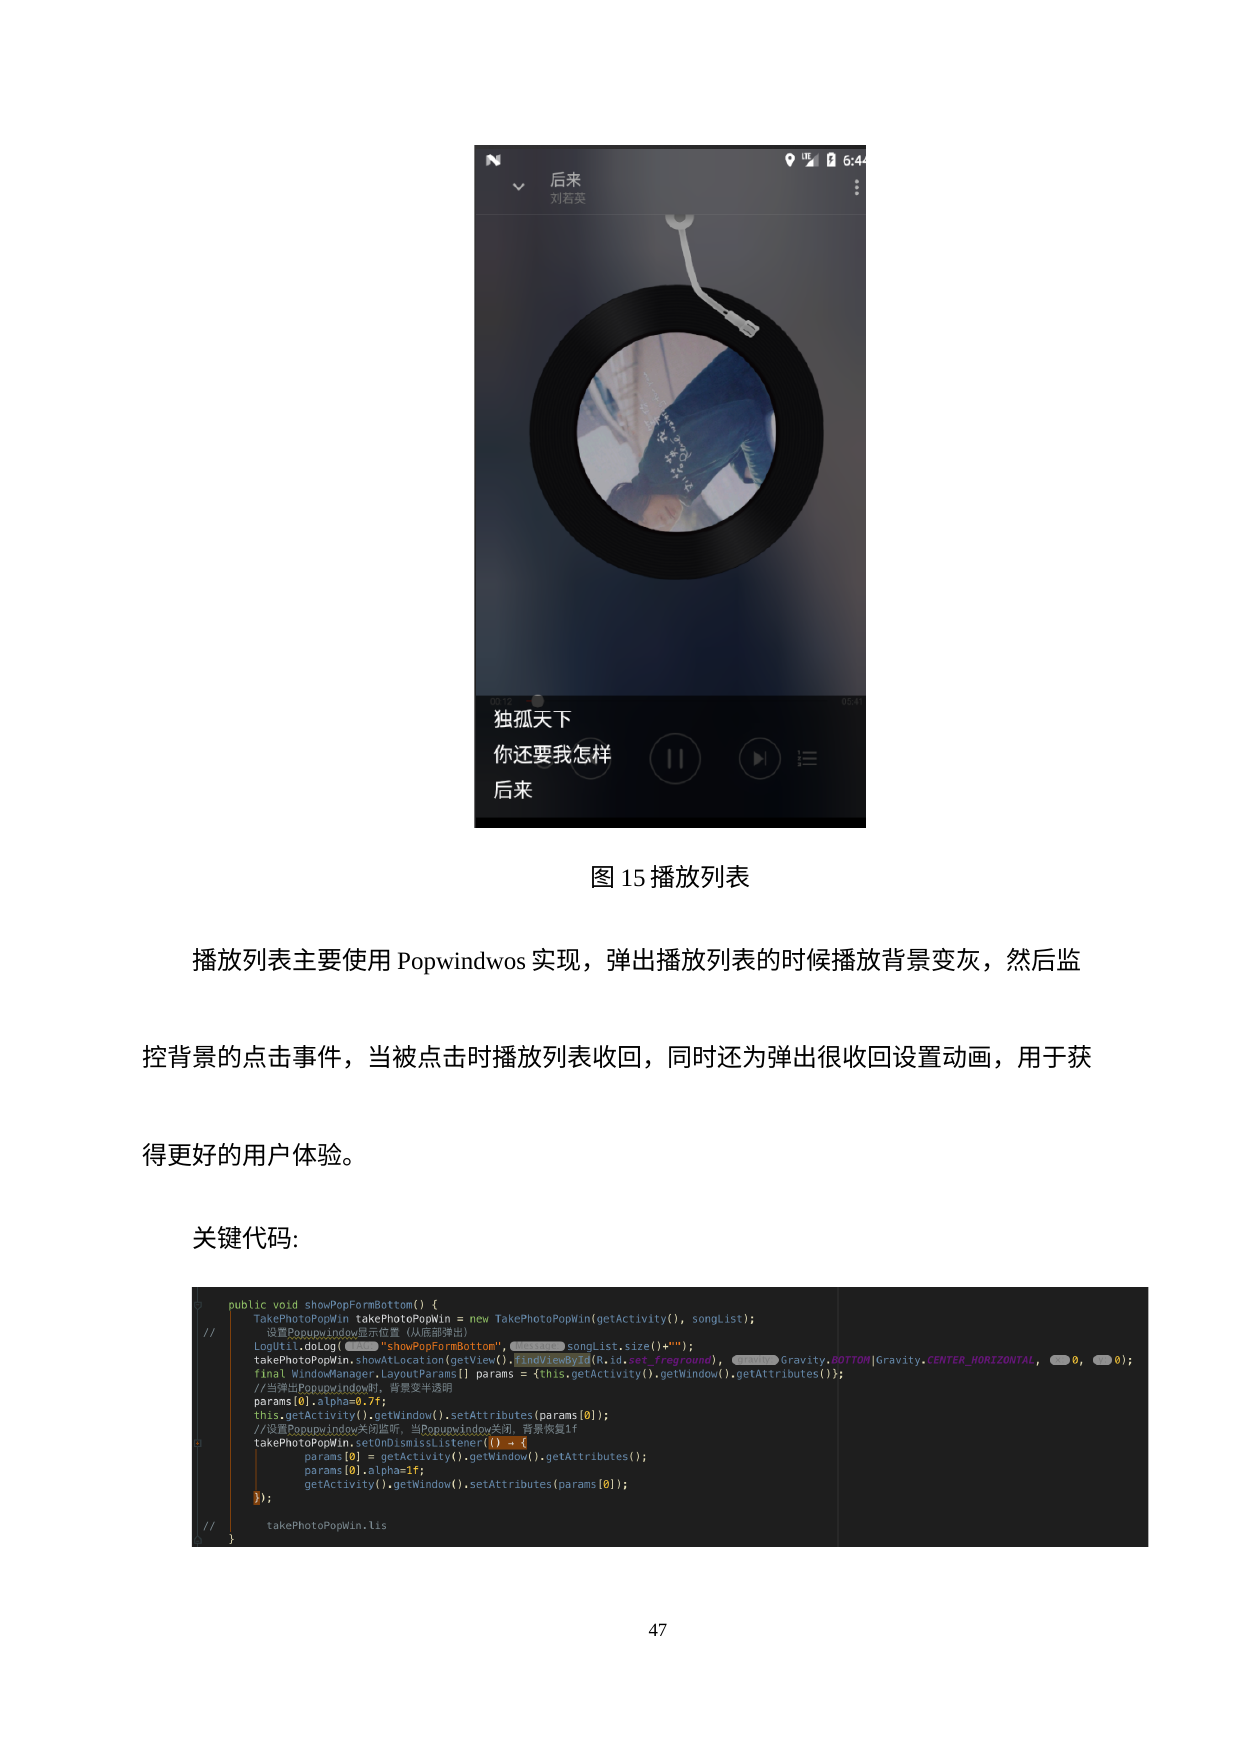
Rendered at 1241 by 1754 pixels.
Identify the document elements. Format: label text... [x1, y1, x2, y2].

text 图 15播放列表 [192, 843, 1098, 908]
text 关键代码: [142, 1204, 1098, 1269]
picture [191, 1287, 1149, 1547]
picture [474, 145, 866, 828]
text 播放列表主要使用Popwindwos实现，弹出播放列表的时候播放背景变灰，然后监控背景的点击事件，当被点击时播放列表收回，同时还为弹出很收回设置动画，用于获得更好的用户体验。 [142, 926, 1098, 1186]
